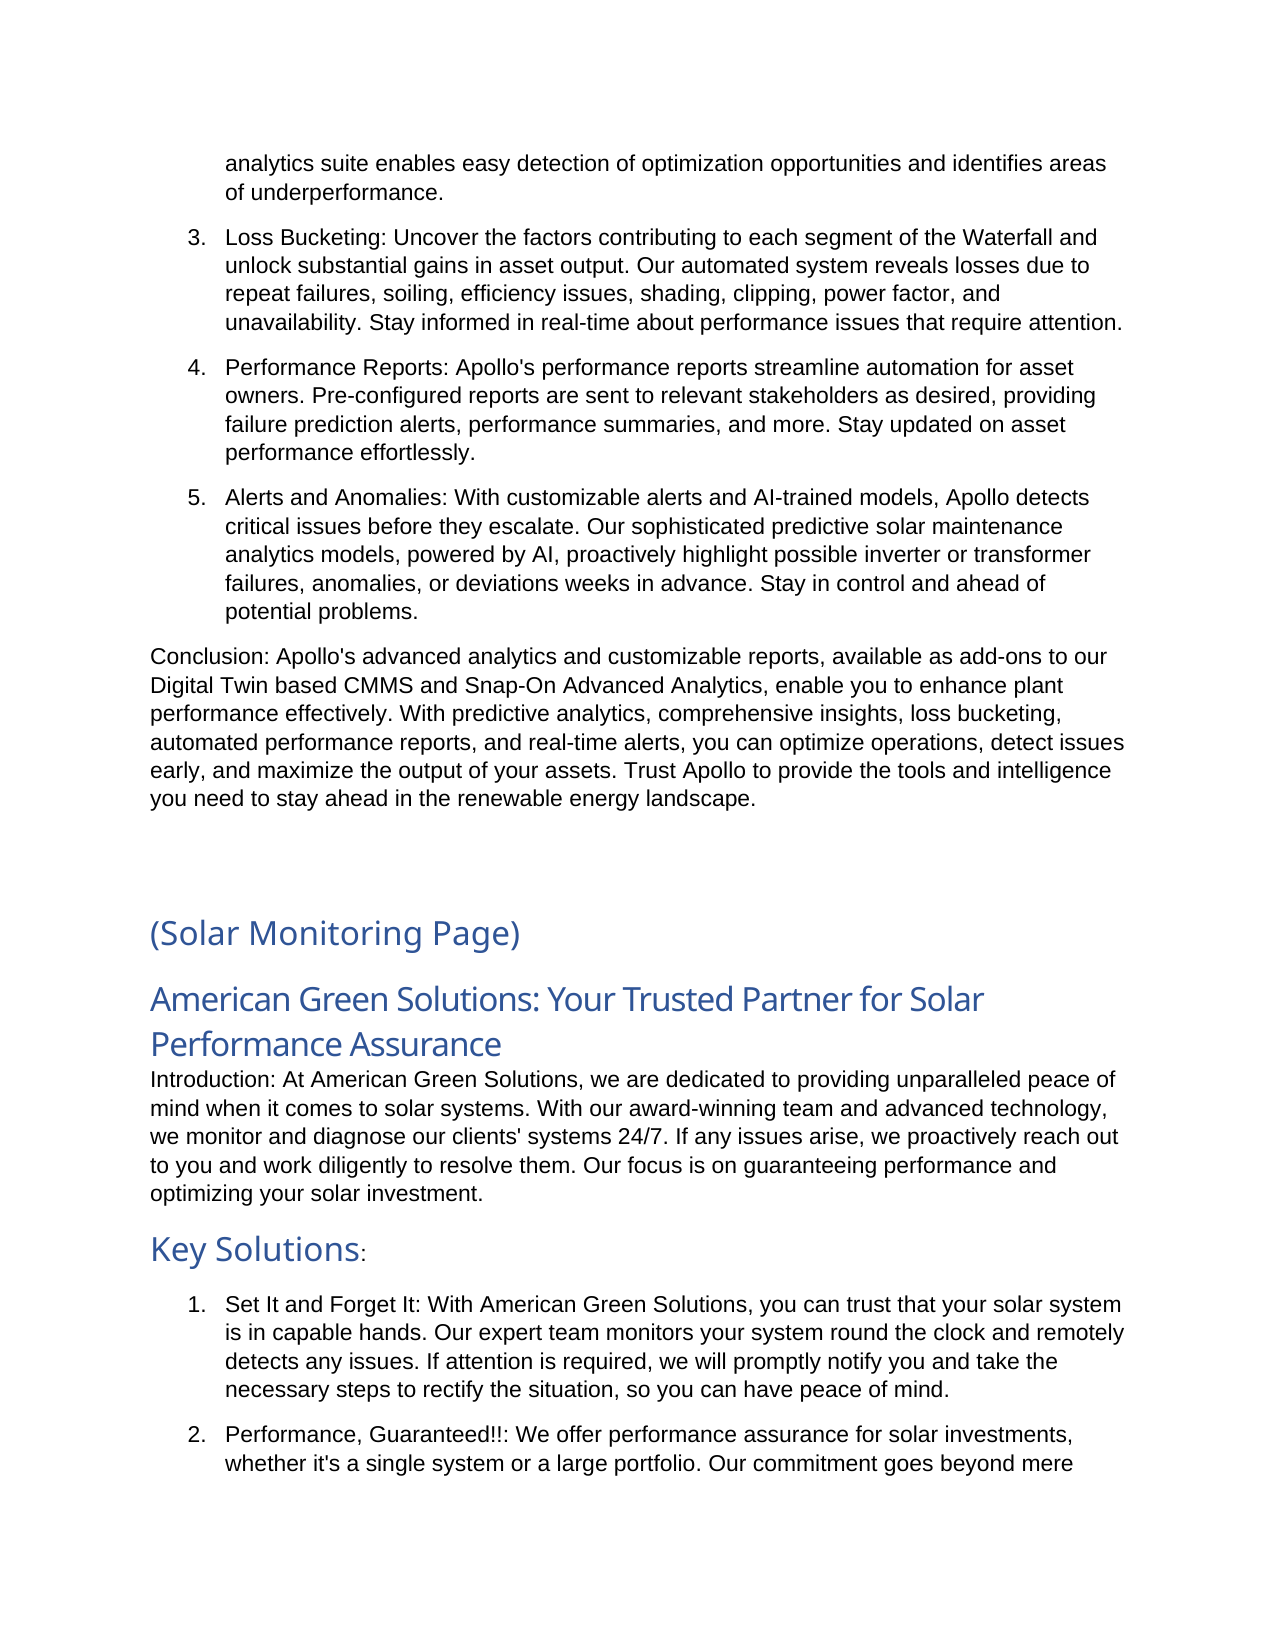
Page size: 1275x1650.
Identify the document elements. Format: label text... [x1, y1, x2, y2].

list Performance Reports: Apollo's performance reports streamline automation for asset owners. Pre-configured reports are sent to relevant stakeholders as desired, providing failure prediction alerts, performance summaries, and more. Stay updated on asset performance effortlessly. [187, 354, 1125, 466]
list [187, 150, 1125, 205]
list Alerts and Anomalies: With customizable alerts and AI-trained models, Apollo detects critical issues before they escalate. Our sophisticated predictive solar maintenance analytics models, powered by AI, proactively highlight possible inverter or transformer failures, anomalies, or deviations weeks in advance. Stay in control and ahead of potential problems. [187, 484, 1125, 624]
list Loss Bucketing: Uncover the factors contributing to each segment of the Waterfall and unlock substantial gains in asset output. Our automated system reveals losses due to repeat failures, soiling, efficiency issues, shading, clipping, power factor, and unavailability. Stay informed in real-time about performance issues that require attention. [187, 223, 1125, 335]
text (Solar Monitoring Page) [150, 910, 1125, 955]
title American Green Solutions: Your Trusted Partner for Solar Performance Assurance [150, 976, 1125, 1066]
list Set It and Forget It: With American Green Solutions, you can trust that your solar system is in capable hands. Our expert team monitors your system round the clock and remotely detects any issues. If attention is required, we will promptly notify you and take the necessary steps to rectify the situation, so you can have peace of mind. [187, 1291, 1125, 1403]
text Key Solutions: [150, 1225, 1125, 1271]
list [187, 1421, 1125, 1476]
text Conclusion: Apollo's advanced analytics and customizable reports, available as add-ons to our Digital Twin based CMMS and Snap-On Advanced Analytics, enable you to enhance plant performance effectively. With predictive analytics, comprehensive insights, loss bucketing, automated performance reports, and real-time alerts, you can optimize operations, detect issues early, and maximize the output of your assets. Trust Apollo to provide the tools and intelligence you need to stay ahead in the renewable energy landscape. [150, 643, 1125, 812]
text Introduction: At American Green Solutions, we are dedicated to providing unparalleled peace of mind when it comes to solar systems. With our award-winning team and advanced technology, we monitor and diagnose our clients' systems 24/7. If any issues arise, we proactively reach out to you and work diligently to resolve them. Our focus is on guaranteeing performance and optimizing your solar investment. [150, 1066, 1125, 1207]
